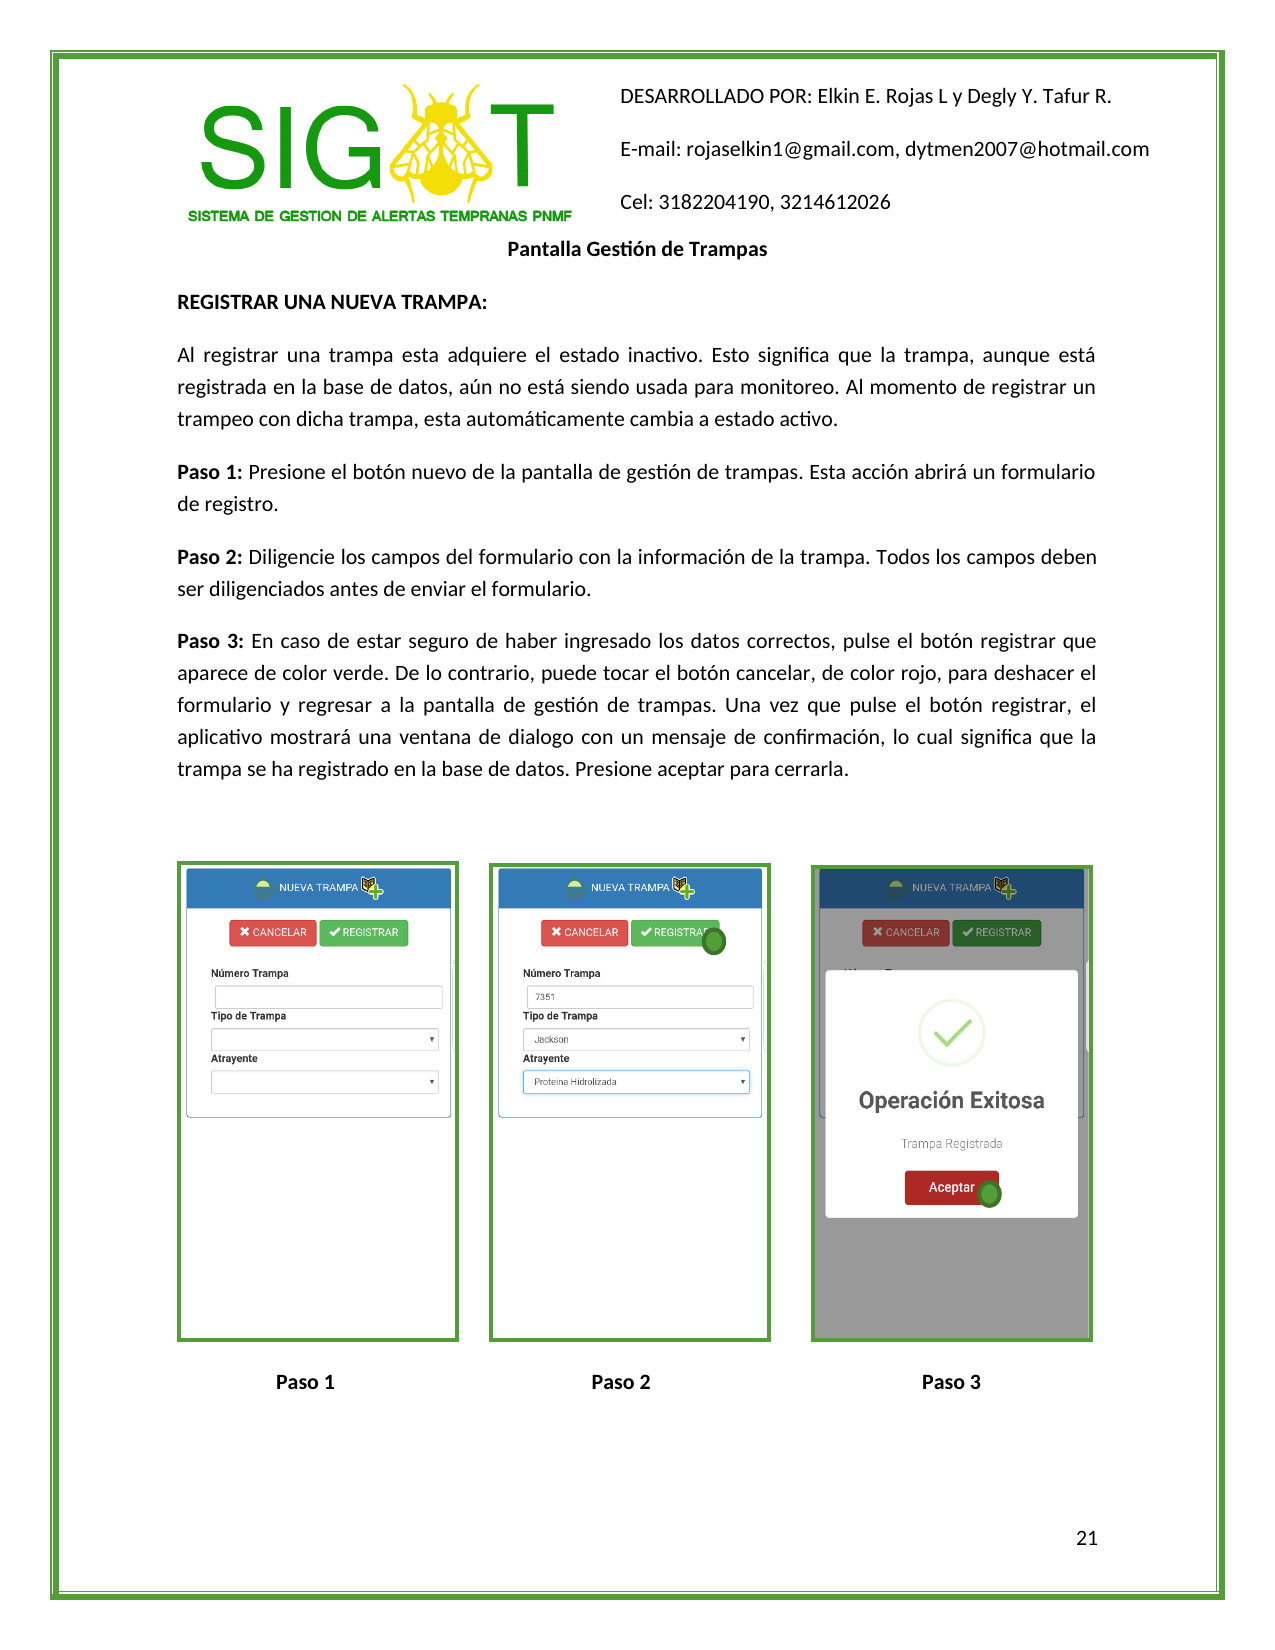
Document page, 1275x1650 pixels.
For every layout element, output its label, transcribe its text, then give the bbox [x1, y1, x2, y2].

text Paso 1: Presione el botón nuevo de la pantalla de gestión de trampas. Esta acción abrirá un formulario de registro. [177, 458, 1098, 517]
picture [181, 865, 455, 1338]
text Paso 3: En caso de estar seguro de haber ingresado los datos correctos, pulse el botón registrar que aparece de color verde. De lo contrario, puede tocar el botón cancelar, de color rojo, para deshacer el formulario y regresar a la pantalla de gestión de trampas. Una vez que pulse el botón registrar, el aplicativo mostrará una ventana de dialogo con un mensaje de confirmación, lo cual significa que la trampa se ha registrado en la base de datos. Presione aceptar para cerrarla. [177, 628, 1098, 782]
text Paso 1 Paso 2 Paso 3 [177, 1368, 1098, 1395]
text REGISTRAR UNA NUEVA TRAMPA: [177, 288, 1098, 315]
text Paso 2: Diligencie los campos del formulario con la información de la trampa. Todos los campos deben ser diligenciados antes de enviar el formulario. [177, 543, 1098, 601]
picture [815, 869, 1089, 1338]
text Al registrar una trampa esta adquiere el estado inactivo. Esto significa que la trampa, aunque está registrada en la base de datos, aún no está siendo usada para monitoreo. Al momento de registrar un trampeo con dicha trampa, esta automáticamente cambia a estado activo. [177, 341, 1098, 432]
text Pantalla Gestión de Trampas [177, 236, 1098, 262]
picture [177, 73, 574, 236]
picture [493, 867, 767, 1338]
